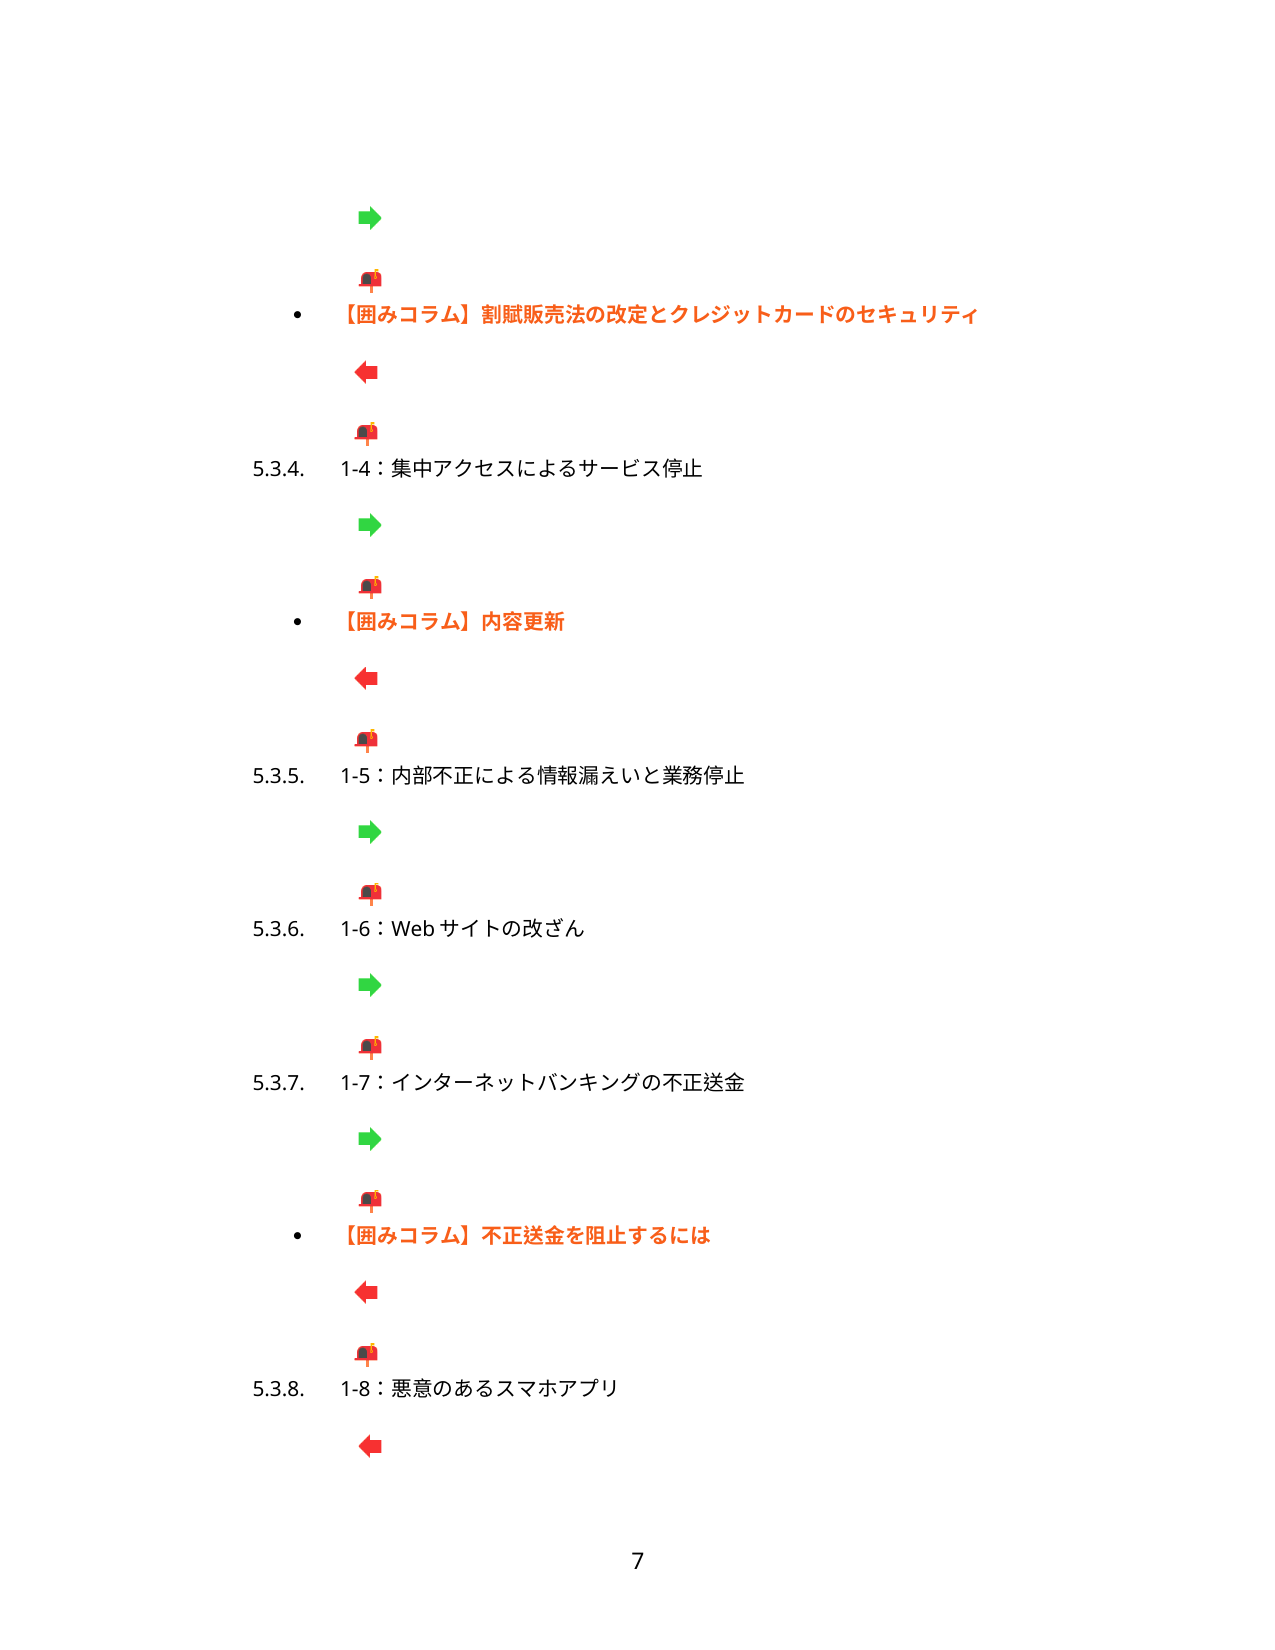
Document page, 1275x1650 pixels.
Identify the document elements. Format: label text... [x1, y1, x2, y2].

list 1-5：内部不正による情報漏えいと業務停止 [252, 761, 1098, 789]
list 1-4：集中アクセスによるサービス停止 [252, 454, 1098, 482]
picture [354, 667, 378, 690]
list 【囲みコラム】割賦販売法の改定とクレジットカードのセキュリティ [294, 301, 1098, 329]
picture [358, 883, 382, 906]
picture [358, 1036, 382, 1060]
list 1-7：インターネットバンキングの不正送金 [252, 1068, 1098, 1096]
picture [354, 360, 378, 384]
list 【囲みコラム】内容更新 [294, 607, 1098, 636]
picture [354, 729, 378, 753]
picture [358, 206, 382, 230]
picture [358, 973, 382, 997]
picture [358, 1434, 382, 1458]
list 【囲みコラム】不正送金を阻止するには [294, 1221, 1098, 1249]
list 1-8：悪意のあるスマホアプリ [252, 1374, 1098, 1403]
picture [354, 422, 378, 446]
picture [358, 513, 382, 537]
picture [358, 820, 382, 844]
list 1-6：Webサイトの改ざん [252, 914, 1098, 943]
picture [354, 1280, 378, 1304]
picture [358, 576, 382, 599]
picture [358, 1127, 382, 1151]
picture [354, 1343, 378, 1367]
picture [358, 1190, 382, 1213]
picture [358, 269, 382, 293]
